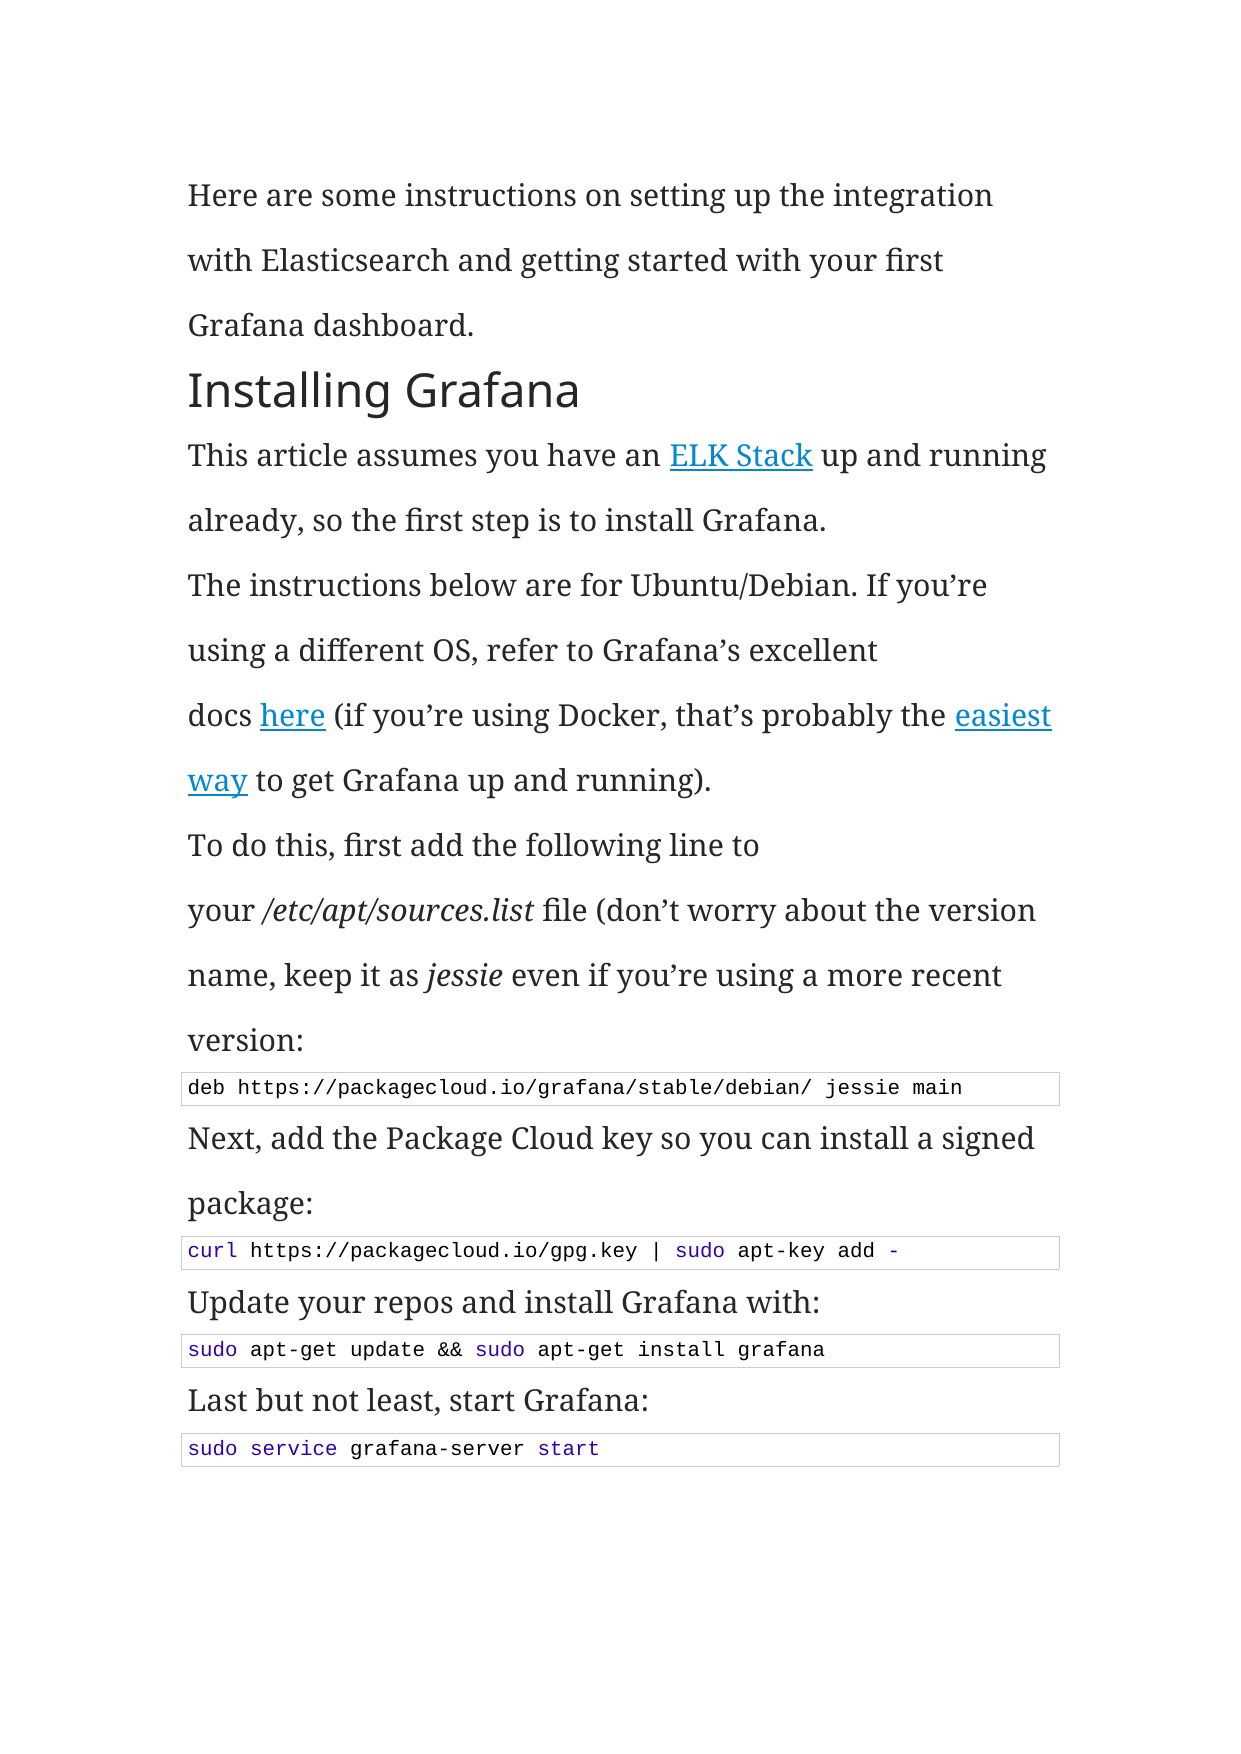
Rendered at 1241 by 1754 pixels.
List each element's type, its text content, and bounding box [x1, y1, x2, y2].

text To do this, first add the following line to your /etc/apt/sources.list file (don’t worry about the version name, keep it as jessie even if you’re using a more recent version: [187, 812, 1053, 1072]
text curl https://packagecloud.io/gpg.key | sudo apt-key add - [182, 1237, 1059, 1269]
text This article assumes you have an ELK Stack up and running already, so the first step is to install Grafana. [187, 422, 1053, 552]
text Last but not least, start Grafana: [187, 1368, 1053, 1433]
text Next, add the Package Cloud key so you can install a signed package: [187, 1106, 1053, 1236]
text sudo service grafana-server start [182, 1434, 1059, 1466]
text The instructions below are for Ubuntu/Debian. If you’re using a different OS, refer to Grafana’s excellent docs here (if you’re using Docker, that’s probably the easiest way to get Grafana up and running). [187, 552, 1053, 812]
text Update your repos and install Grafana with: [187, 1270, 1053, 1334]
text sudo apt-get update && sudo apt-get install grafana [182, 1335, 1059, 1367]
text Here are some instructions on setting up the integration with Elasticsearch and getting started with your first Grafana dashboard. [187, 162, 1053, 357]
text deb https://packagecloud.io/grafana/stable/debian/ jessie main [182, 1073, 1059, 1105]
text Installing Grafana [187, 357, 1053, 422]
